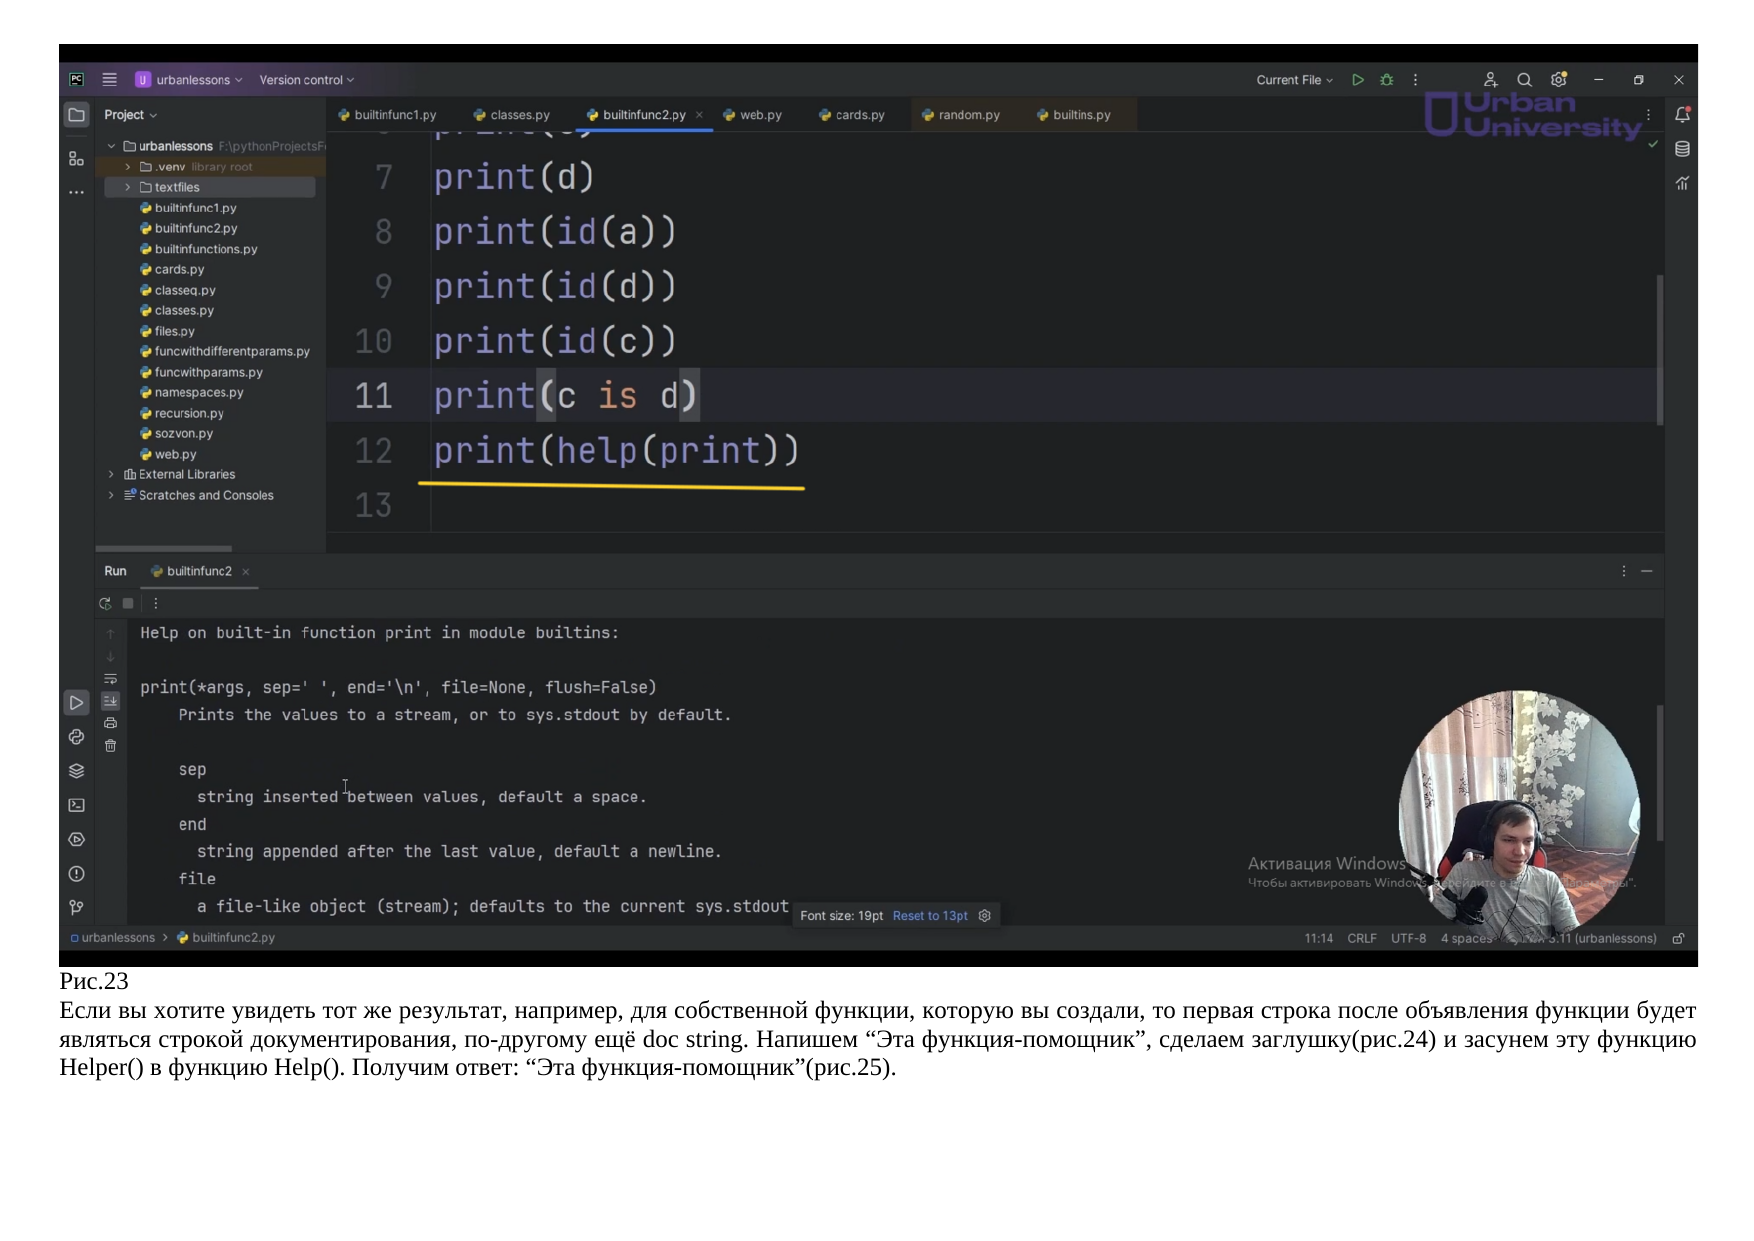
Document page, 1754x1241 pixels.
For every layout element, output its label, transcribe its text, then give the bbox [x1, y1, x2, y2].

picture [59, 44, 1699, 967]
text Рис.23 [59, 967, 1698, 995]
text Если вы хотите увидеть тот же результат, например, для собственной функции, которую вы создали, то первая строка после объявления функции будет являться строкой документирования, по-другому ещё doc string. Напишем “Эта функция-помощник”, сделаем заглушку(рис.24) и засунем эту функцию Helper() в функцию Help(). Получим ответ: “Эта функция-помощник”(рис.25). [59, 995, 1698, 1081]
